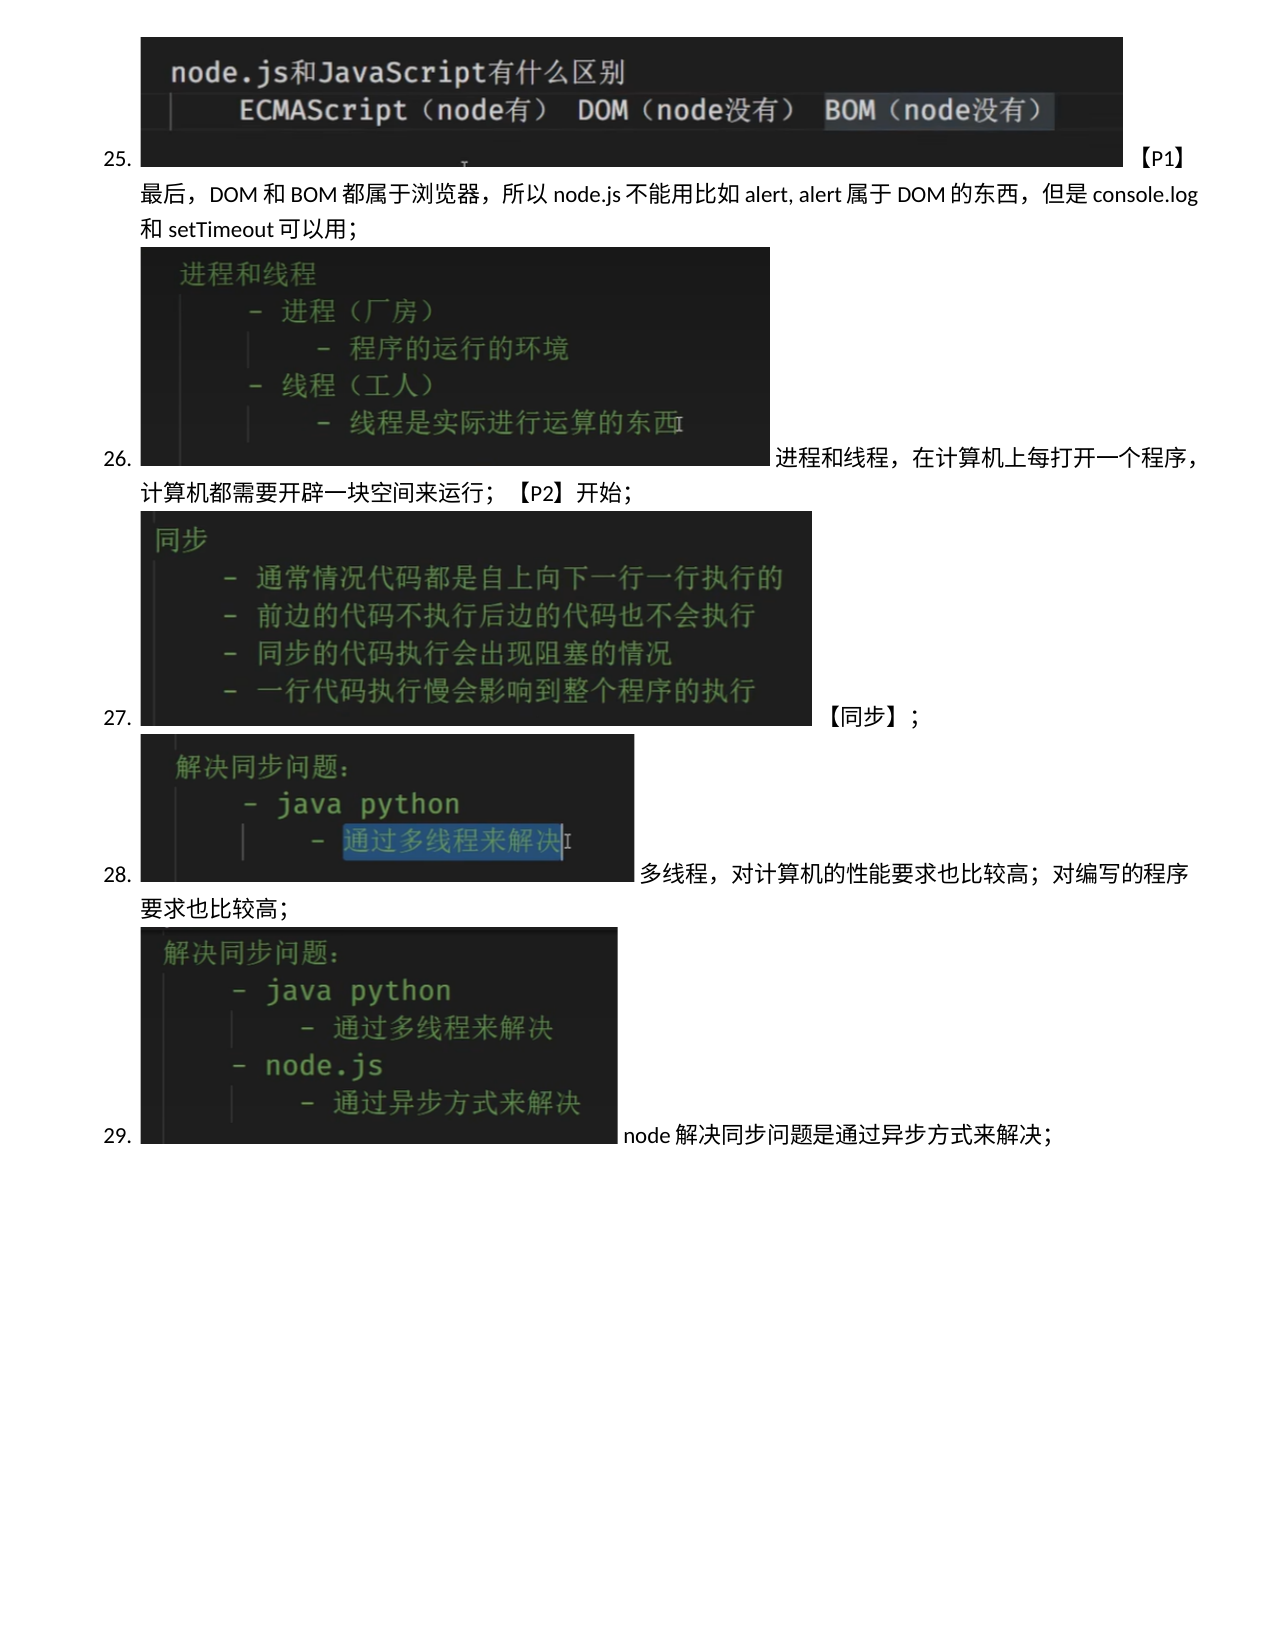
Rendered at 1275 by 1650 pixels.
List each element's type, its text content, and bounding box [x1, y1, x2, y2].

picture [140, 734, 635, 882]
picture [140, 37, 1123, 167]
picture [140, 247, 770, 466]
picture [140, 927, 618, 1144]
picture [140, 511, 812, 726]
